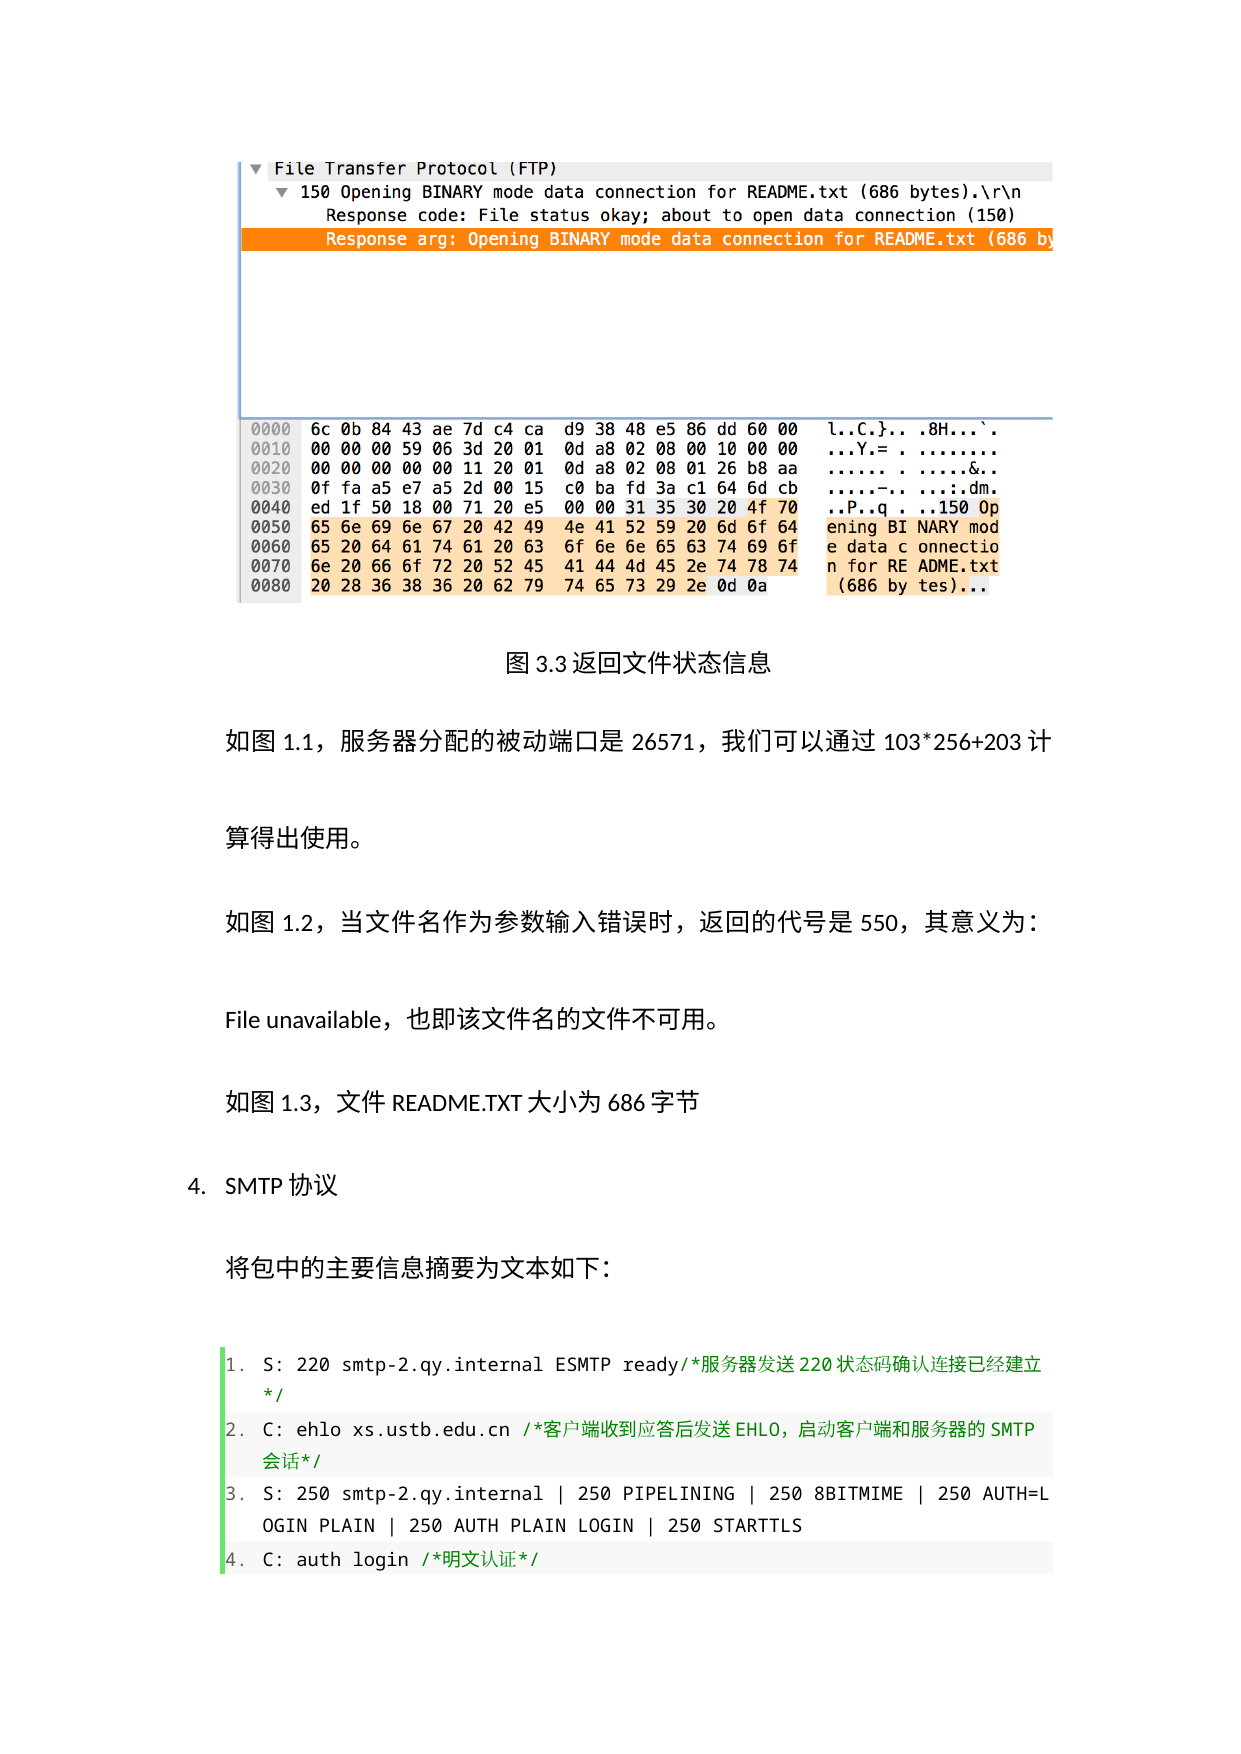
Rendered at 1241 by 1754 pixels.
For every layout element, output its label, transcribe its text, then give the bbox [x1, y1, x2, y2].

list S: 250 smtp-2.qy.internal | 250 PIPELINING | 250 8BITMIME | 250 AUTH=LOGIN PLAIN | 250 AUTH PLAIN LOGIN | 250 STARTTLS [225, 1477, 1053, 1542]
list 如图1.3，文件README.TXT大小为686字节 [225, 1068, 1053, 1133]
list S: 220 smtp-2.qy.internal ESMTP ready/*服务器发送220状态码确认连接已经建立*/ [225, 1347, 1053, 1412]
list C: ehlo xs.ustb.edu.cn /*客户端收到应答后发送EHLO，启动客户端和服务器的SMTP会话*/ [225, 1412, 1053, 1477]
list 如图1.1，服务器分配的被动端口是26571，我们可以通过103*256+203计算得出使用。 [225, 707, 1053, 869]
table_cell 图3.3 返回文件状态信息 [225, 630, 1053, 707]
table_cell [225, 162, 1053, 629]
list 将包中的主要信息摘要为文本如下： [225, 1234, 1053, 1299]
list SMTP协议 [187, 1151, 1053, 1216]
list 如图1.2，当文件名作为参数输入错误时，返回的代号是550，其意义为：File unavailable，也即该文件名的文件不可用。 [225, 888, 1053, 1050]
picture [236, 162, 1053, 603]
list C: auth login /*明文认证*/ [225, 1542, 1053, 1574]
